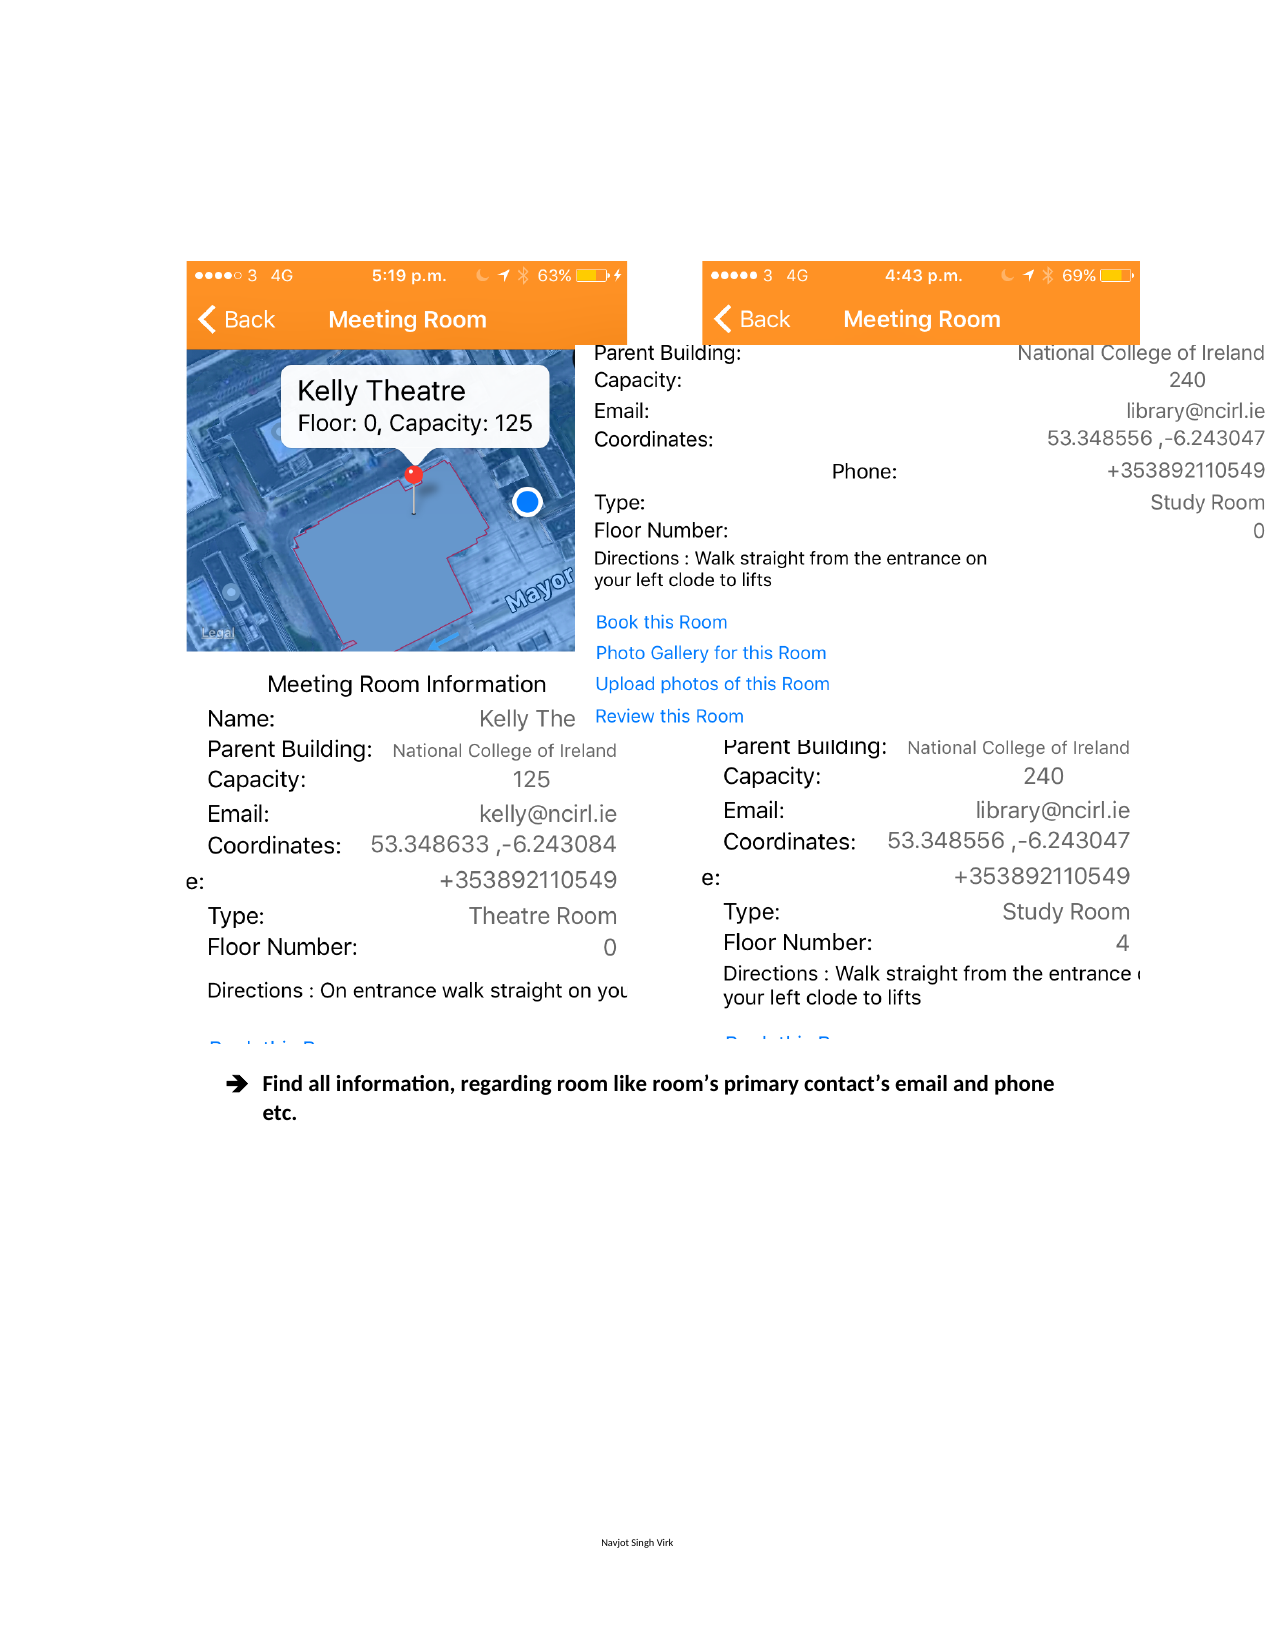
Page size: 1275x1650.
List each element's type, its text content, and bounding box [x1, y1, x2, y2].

picture [186, 261, 1275, 1044]
list Find all information, regarding room like room’s primary contact’s email and phone etc. [225, 740, 1088, 1126]
